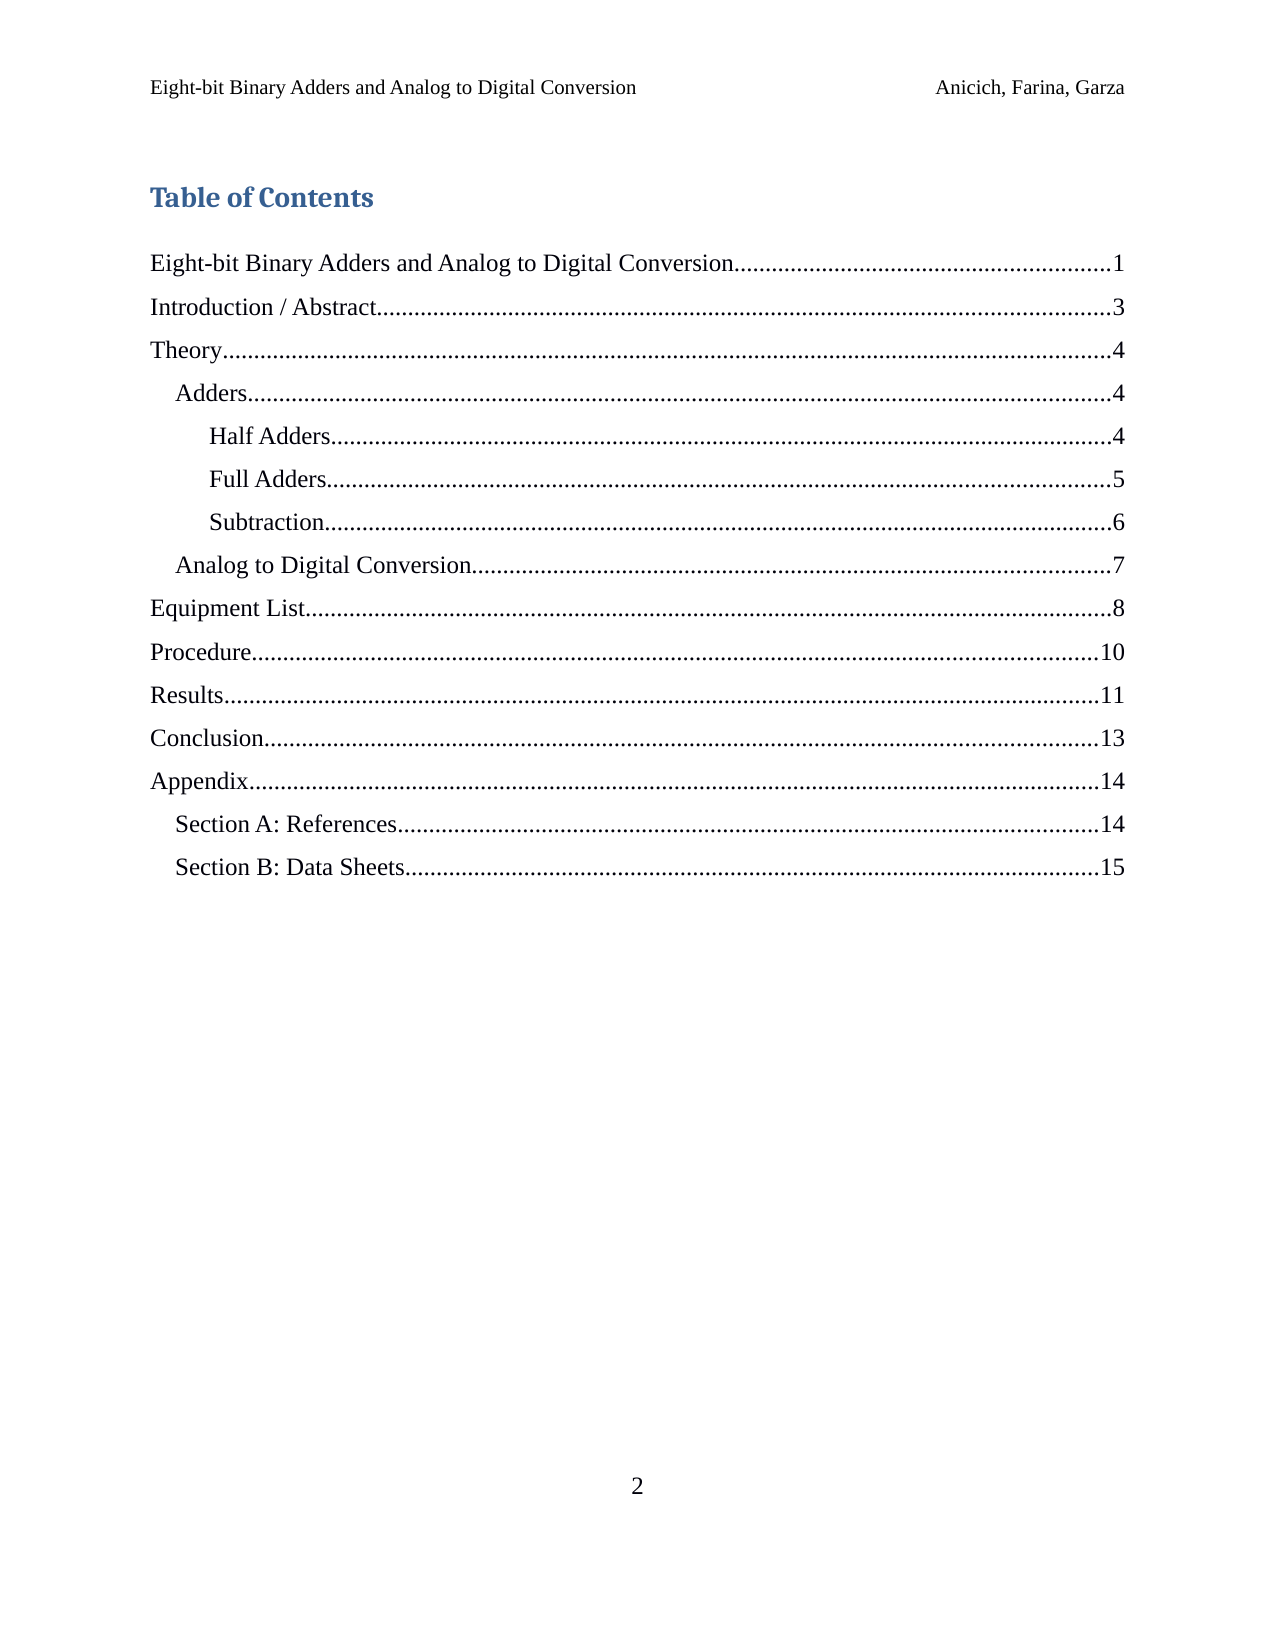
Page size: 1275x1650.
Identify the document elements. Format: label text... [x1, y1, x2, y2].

text Procedure 10 [150, 637, 1125, 665]
text Section B: Data Sheets 15 [175, 852, 1125, 881]
text Introduction / Abstract 3 [150, 292, 1125, 320]
text Appendix 14 [150, 766, 1125, 795]
subtitle Table of Contents [150, 181, 1125, 215]
text Section A: References 14 [175, 809, 1125, 838]
text Equipment List 8 [150, 593, 1125, 622]
text Results 11 [150, 680, 1125, 708]
text Analog to Digital Conversion 7 [175, 550, 1125, 579]
text Conclusion 13 [150, 723, 1125, 752]
text Full Adders 5 [209, 464, 1125, 493]
text Half Adders 4 [209, 421, 1125, 450]
text Subtraction 6 [209, 507, 1125, 536]
text Eight-bit Binary Adders and Analog to Digital Conversion 1 [150, 248, 1125, 277]
text Adders 4 [175, 378, 1125, 407]
text Theory 4 [150, 335, 1125, 363]
